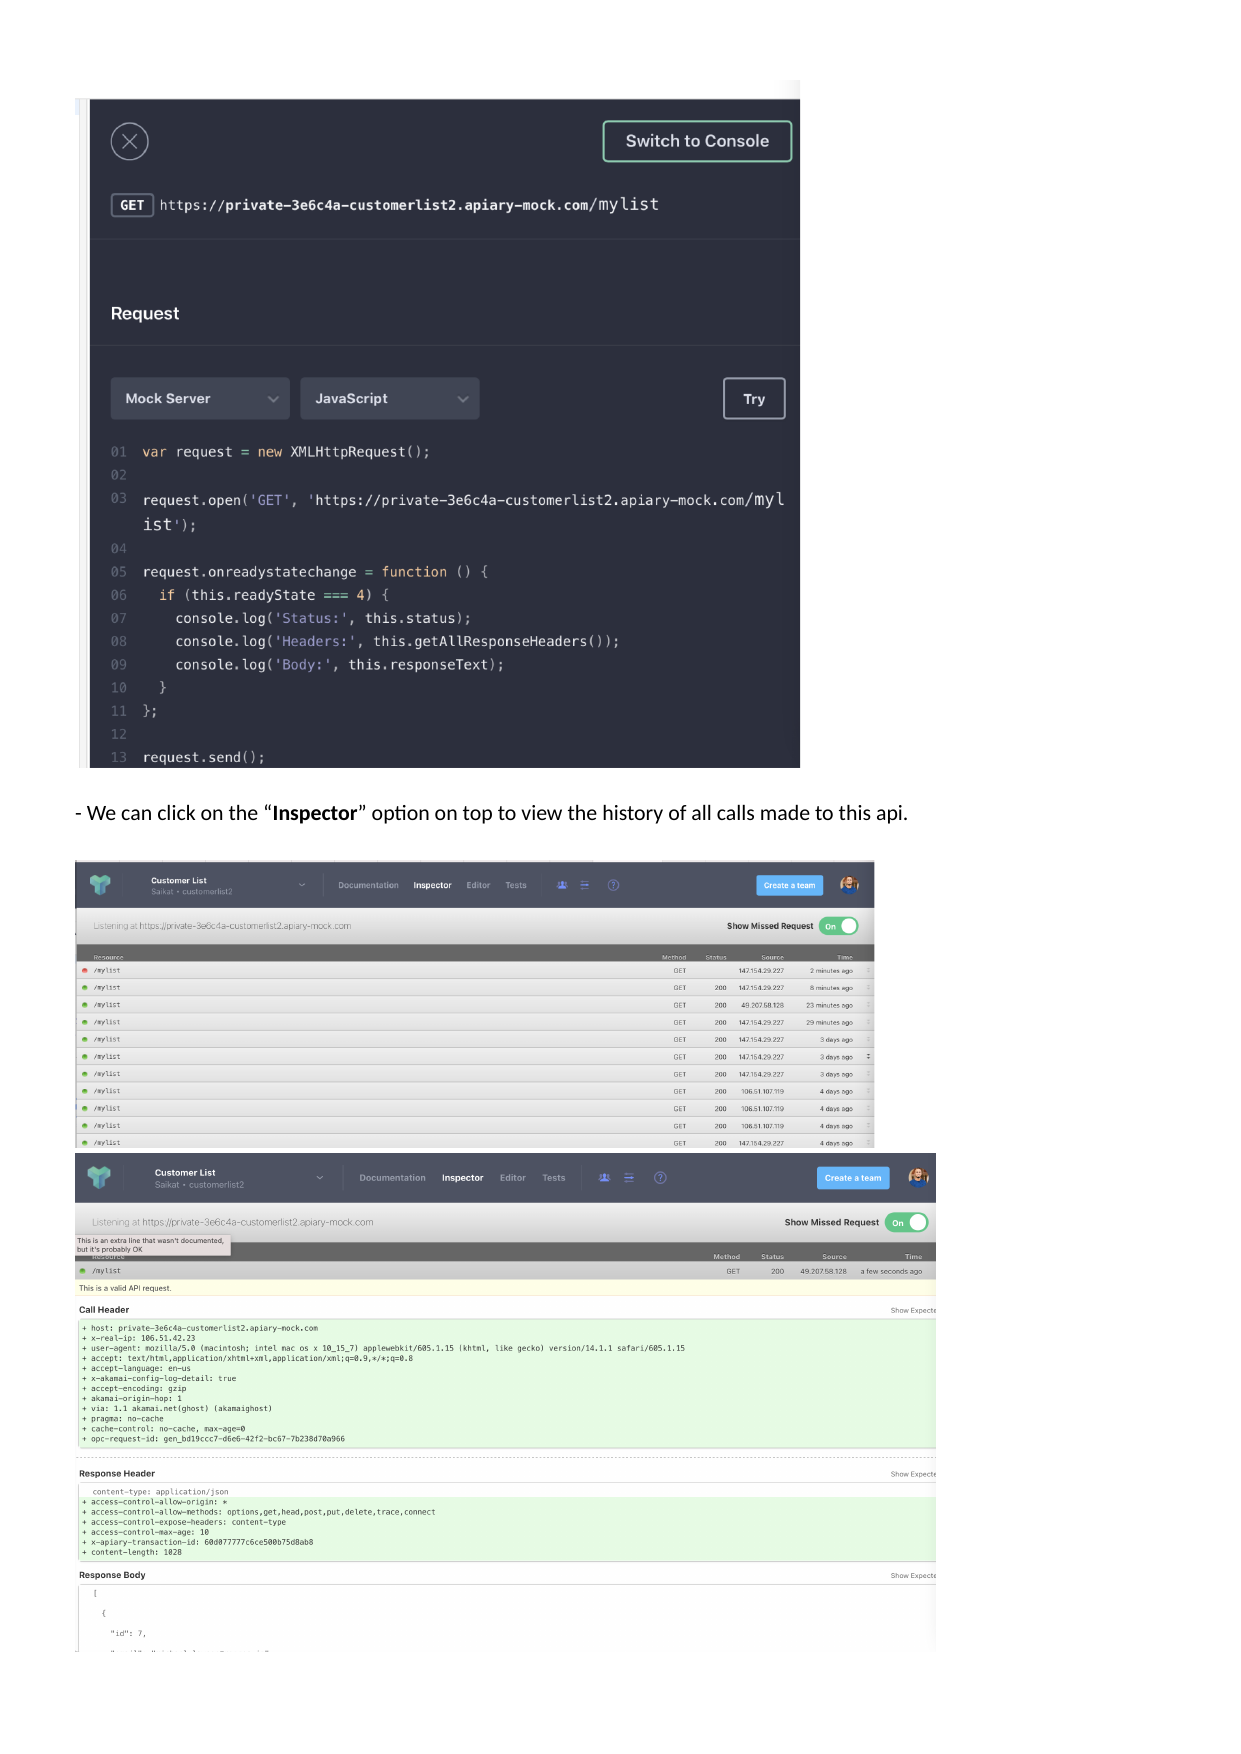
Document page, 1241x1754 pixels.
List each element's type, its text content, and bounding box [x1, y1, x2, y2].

picture [75, 860, 875, 1148]
picture [75, 80, 800, 768]
picture [75, 1153, 936, 1652]
text - We can click on the “Inspector” option on top to view the history of all calls made to this api. [75, 796, 1165, 828]
